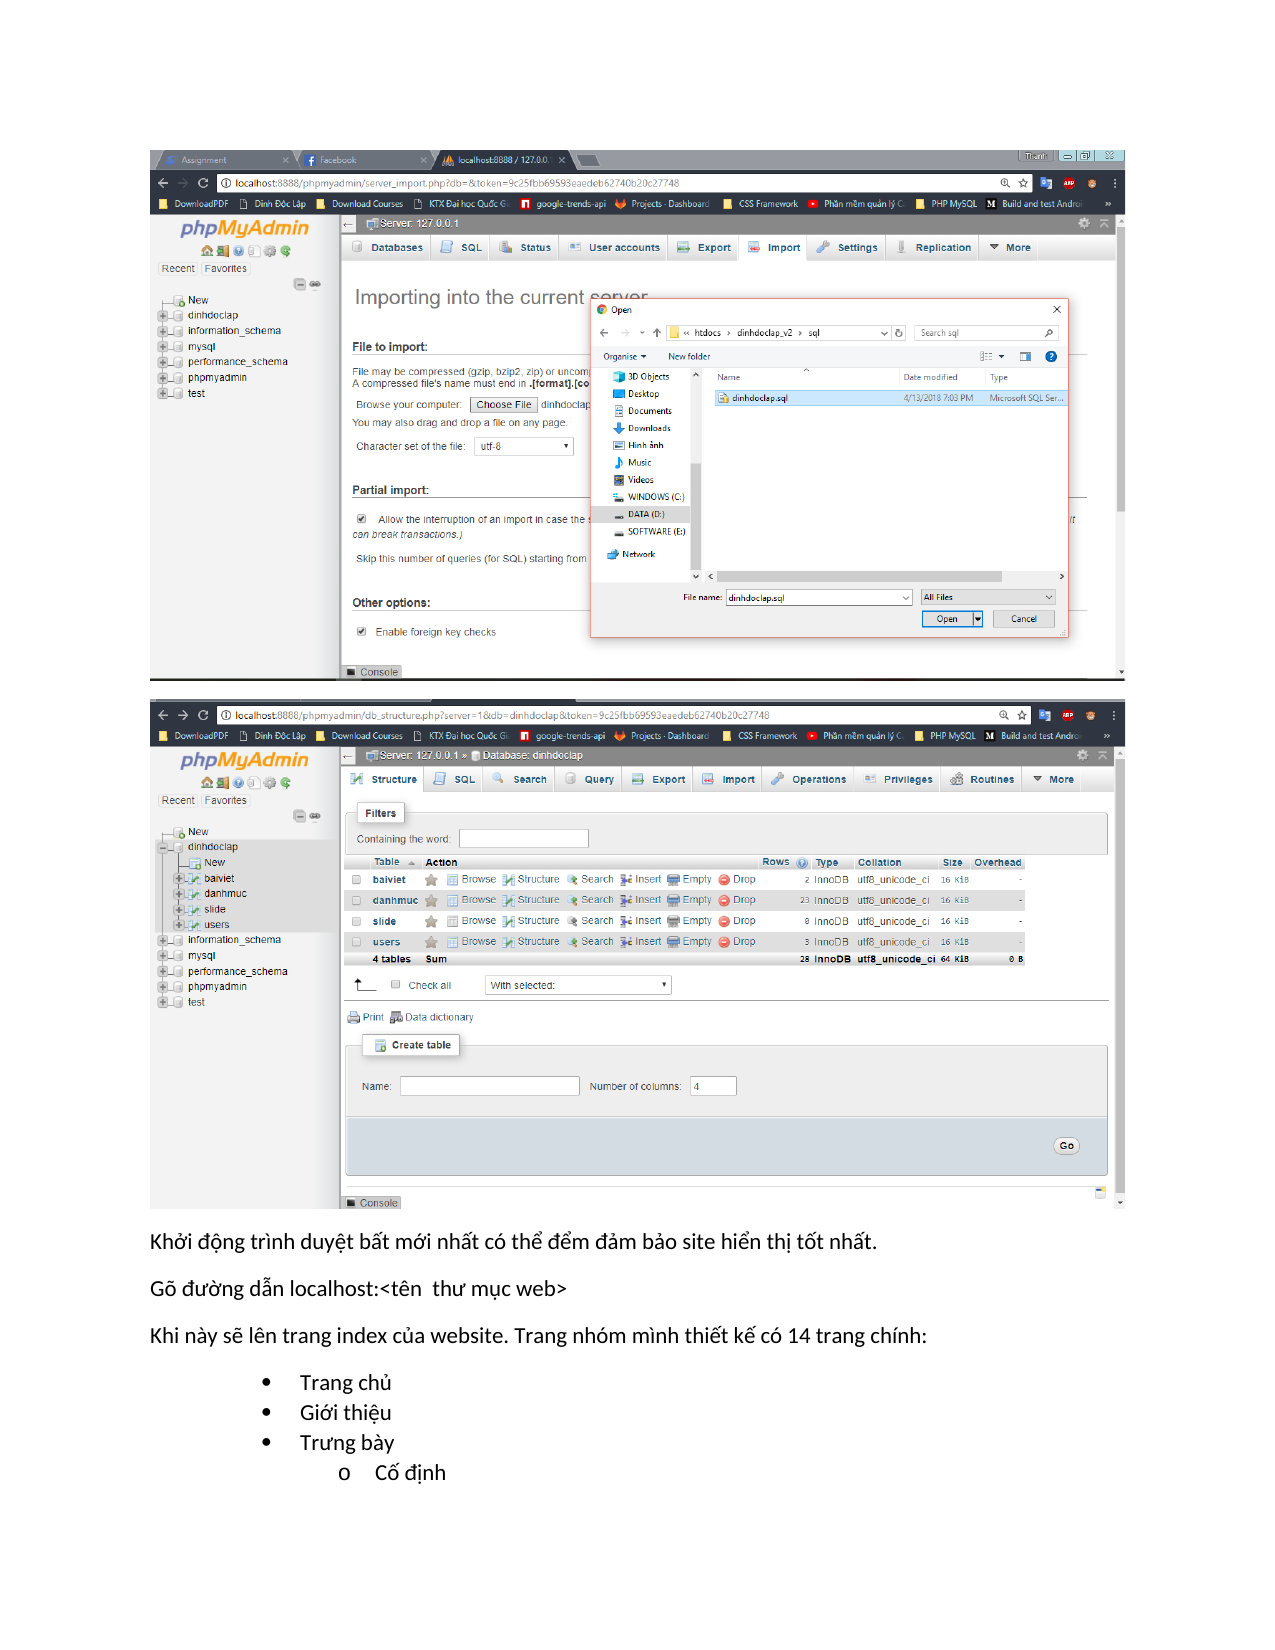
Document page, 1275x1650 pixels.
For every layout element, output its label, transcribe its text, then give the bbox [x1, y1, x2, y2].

picture [150, 150, 1125, 681]
picture [150, 699, 1125, 1209]
text Khởi động trình duyệt bất mới nhất có thể đểm đảm bảo site hiển thị tốt nhất. [150, 1227, 1125, 1255]
text Gõ đường dẫn localhost:<tên thư mục web> [150, 1274, 1125, 1302]
list Trưng bày [262, 1428, 1125, 1456]
list Trang chủ [262, 1368, 1125, 1396]
text Khi này sẽ lên trang index của website. Trang nhóm mình thiết kế có 14 trang chính: [150, 1321, 1125, 1349]
list Cố định [337, 1458, 1125, 1487]
list Giới thiệu [262, 1398, 1125, 1426]
